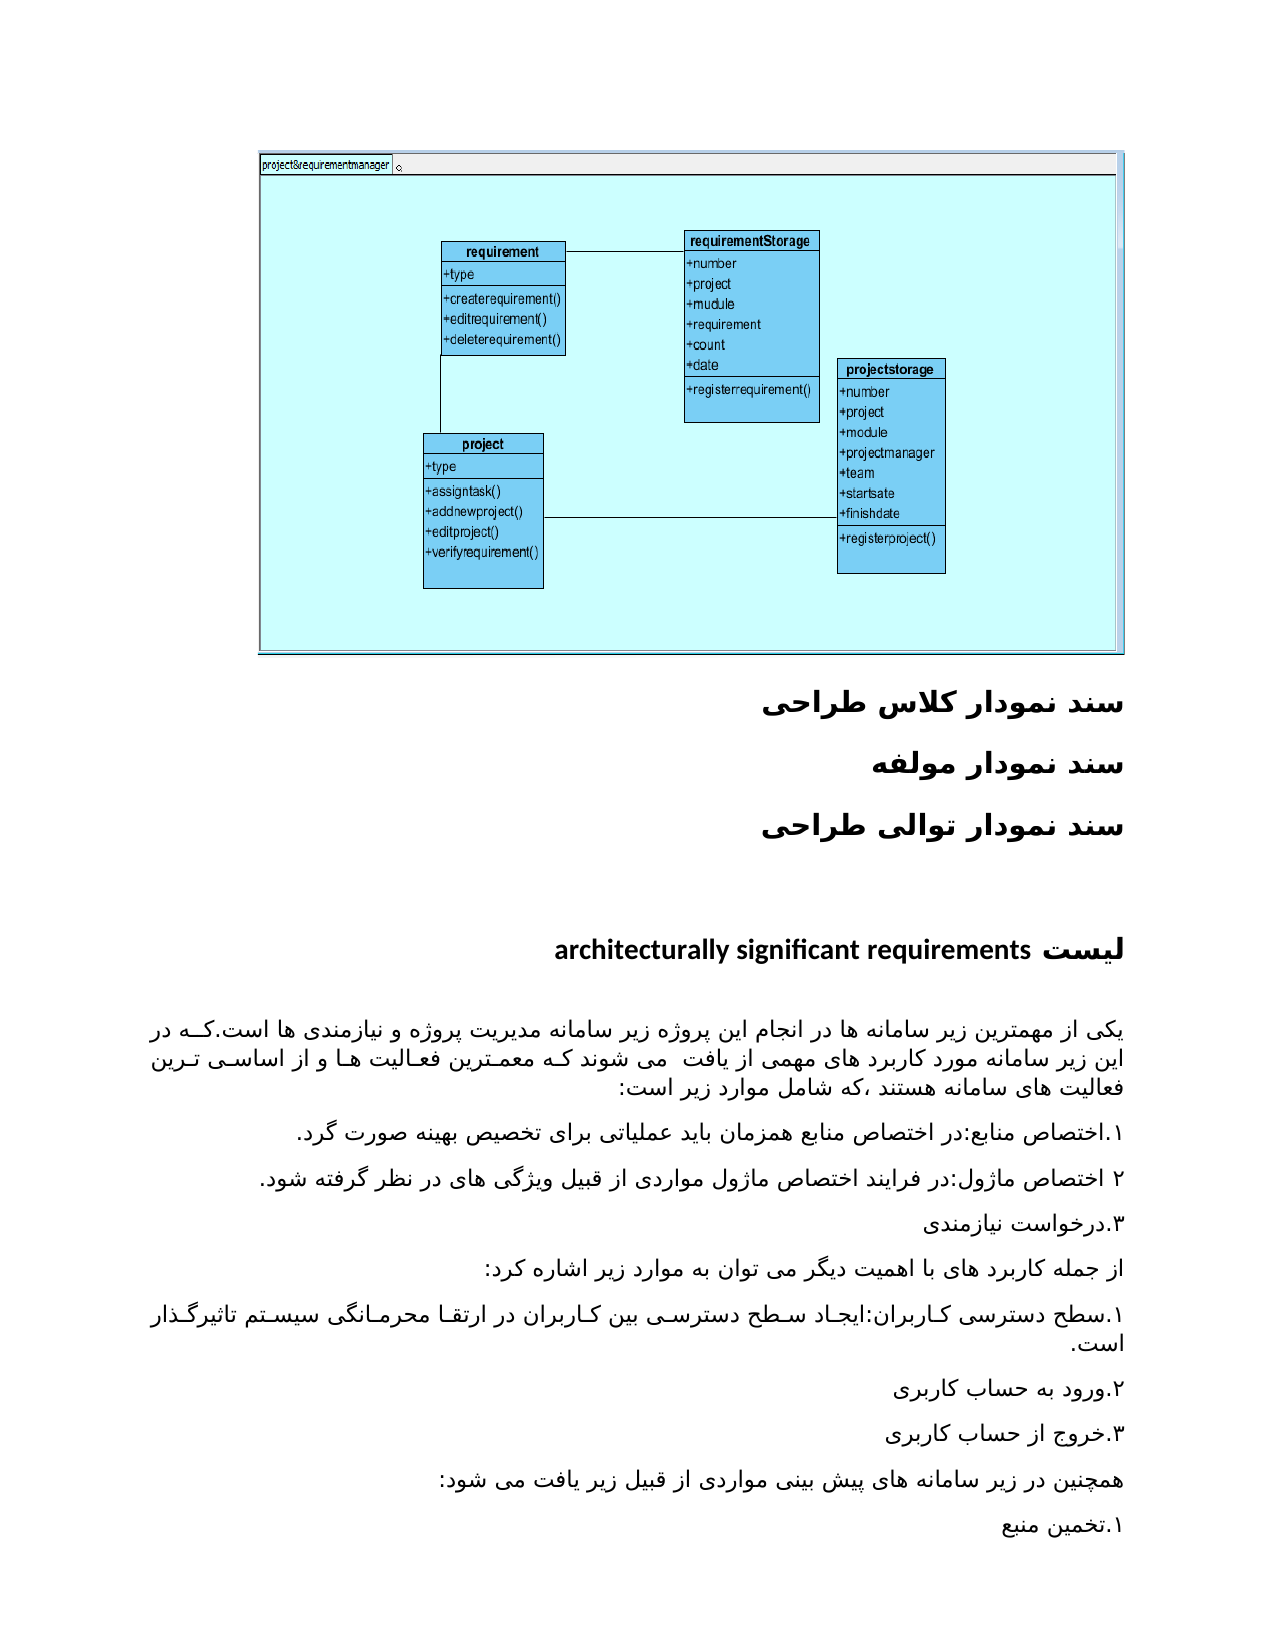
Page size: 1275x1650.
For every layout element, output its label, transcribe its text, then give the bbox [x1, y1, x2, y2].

subtitle لیست architecturally significant requirements [150, 931, 1125, 967]
subtitle سند نمودار توالی طراحی [150, 808, 1125, 842]
picture [257, 150, 1125, 658]
text ۳.درخواست نیازمندی [150, 1210, 1125, 1237]
text ۱.سطح دسترسی کاربران:ایجاد سطح دسترسی بین کاربران در ارتقا محرمانگی سیستم تاثیرگذار است. [150, 1301, 1125, 1356]
subtitle سند نمودار کلاس طراحی [150, 685, 1125, 719]
text ۳.خروج از حساب کاربری [150, 1421, 1125, 1447]
subtitle سند نمودار مولفه [150, 747, 1125, 781]
text از جمله کاربرد های با اهمیت دیگر می توان به موارد زیر اشاره کرد: [150, 1256, 1125, 1282]
text ۱.اختصاص منابع:در اختصاص منابع همزمان باید عملیاتی برای تخصیص بهینه صورت گرد. [150, 1119, 1125, 1146]
text یکی از مهمترین زیر سامانه ها در انجام این پروژه زیر سامانه مدیریت پروژه و نیازمندی ها است.که در این زیر سامانه مورد کاربرد های مهمی از یافت می شوند که معمترین فعالیت ها و از اساسی ترین فعالیت های سامانه هستند ،که شامل موارد زیر است: [150, 1016, 1125, 1101]
text ۲ اختصاص ماژول:در فرایند اختصاص ماژول مواردی از قبیل ویژگی های در نظر گرفته شود. [150, 1165, 1125, 1191]
text ۲.ورود به حساب کاربری [150, 1375, 1125, 1402]
text ۱.تخمین منبع [150, 1511, 1125, 1538]
text همچنین در زیر سامانه های پیش بینی مواردی از قبیل زیر یافت می شود: [150, 1466, 1125, 1493]
